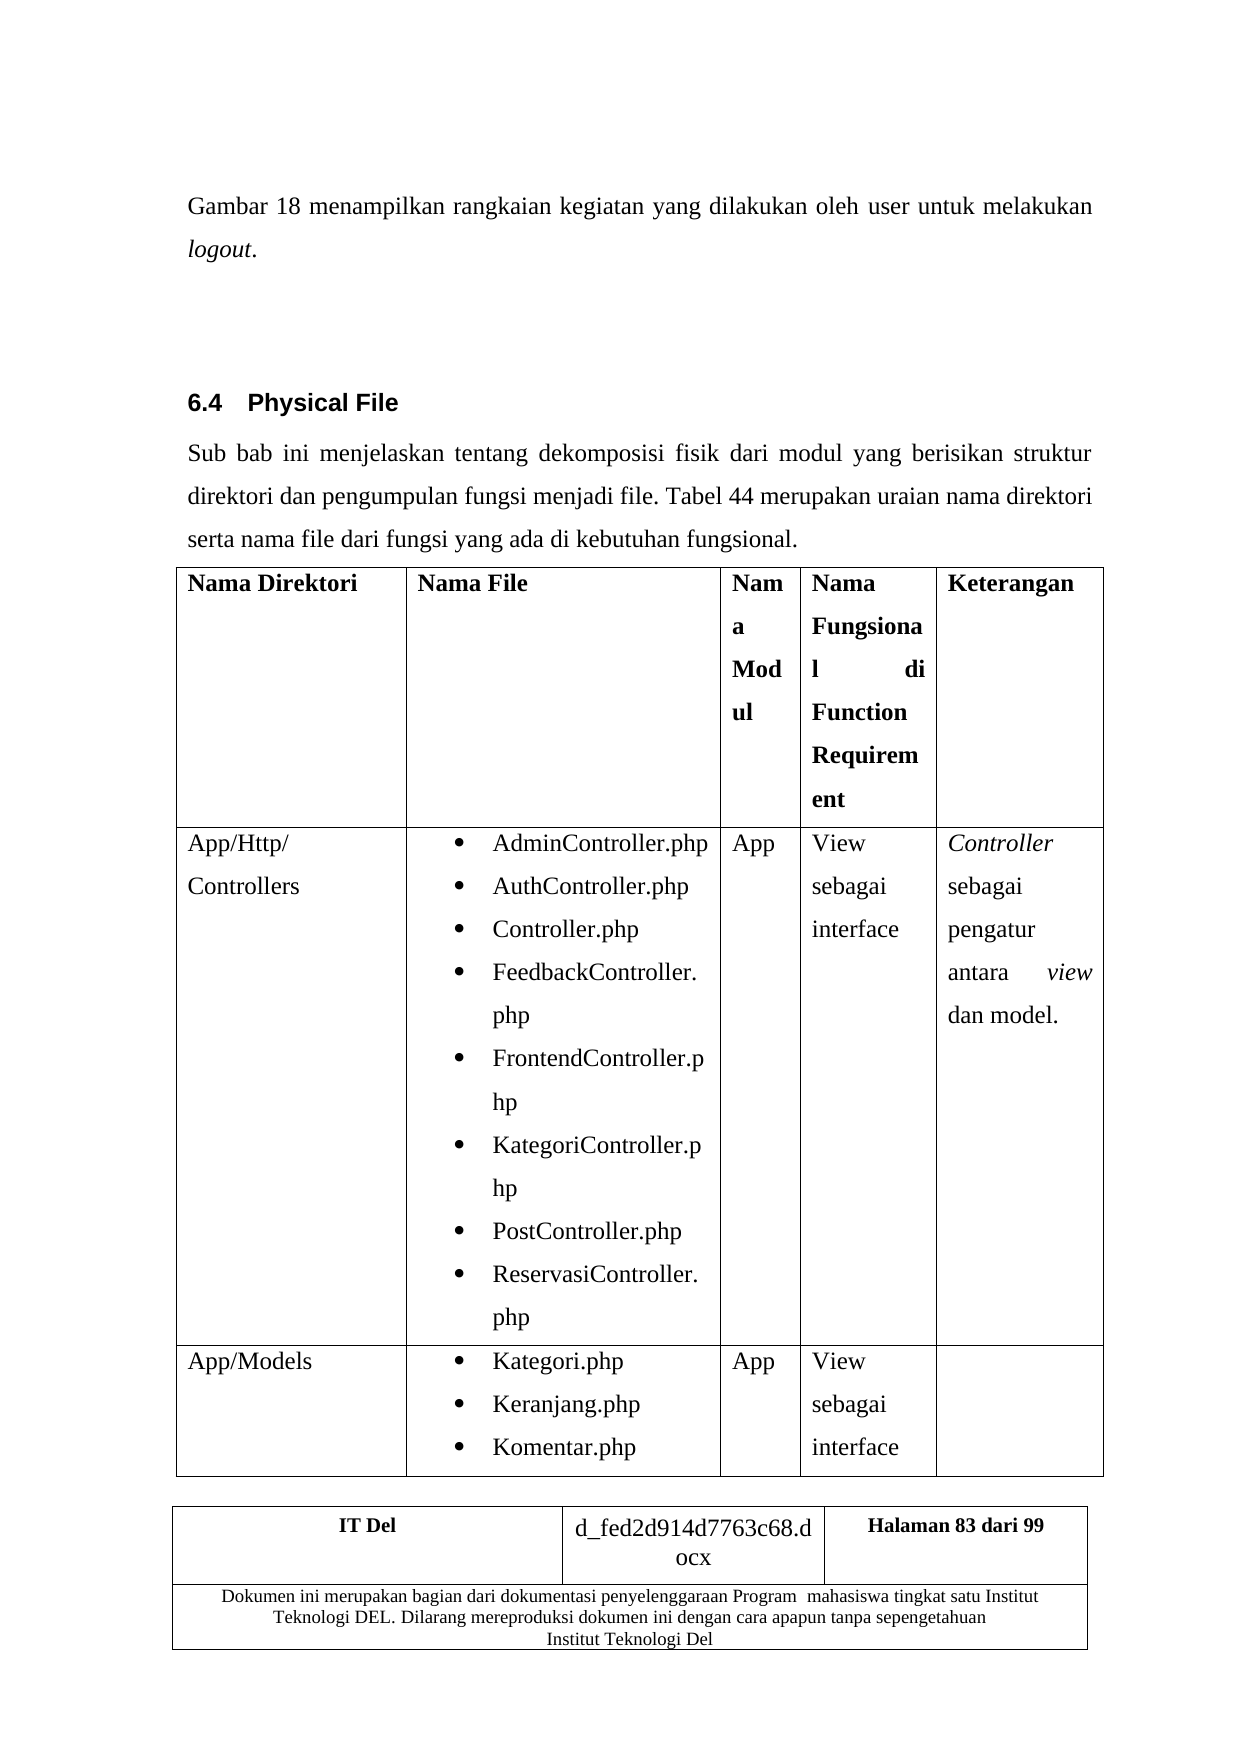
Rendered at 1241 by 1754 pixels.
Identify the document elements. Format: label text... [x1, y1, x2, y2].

table_header Nama File [407, 568, 720, 827]
table_cell App/Http/Controllers [177, 828, 406, 1345]
table_cell App/Models [177, 1346, 406, 1476]
table_header Keterangan [937, 568, 1103, 827]
table_cell Controller sebagai pengatur antara view dan model. [937, 828, 1103, 1345]
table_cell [801, 1346, 936, 1476]
text Sub bab ini menjelaskan tentang dekomposisi fisik dari modul yang berisikan struktur direktori dan pengumpulan fungsi menjadi file. Tabel 44 merupakan uraian nama direktori serta nama file dari fungsi yang ada di kebutuhan fungsional. [187, 438, 1092, 553]
subtitle Physical File [187, 388, 1092, 417]
table_header Nama Direktori [177, 568, 406, 827]
table_header Nama Modul [721, 568, 800, 827]
table_cell [937, 1346, 1103, 1476]
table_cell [407, 1346, 720, 1476]
table_cell View sebagai interface [801, 828, 936, 1345]
text Gambar 18 menampilkan rangkaian kegiatan yang dilakukan oleh user untuk melakukan logout. [187, 191, 1092, 263]
table_cell AdminController.php AuthController.php Controller.php FeedbackController.php FrontendController.php KategoriController.php PostController.php ReservasiController.php [407, 828, 720, 1345]
table_cell App [721, 828, 800, 1345]
table_cell App [721, 1346, 800, 1476]
table_header Nama Fungsional di Function Requirement [801, 568, 936, 827]
